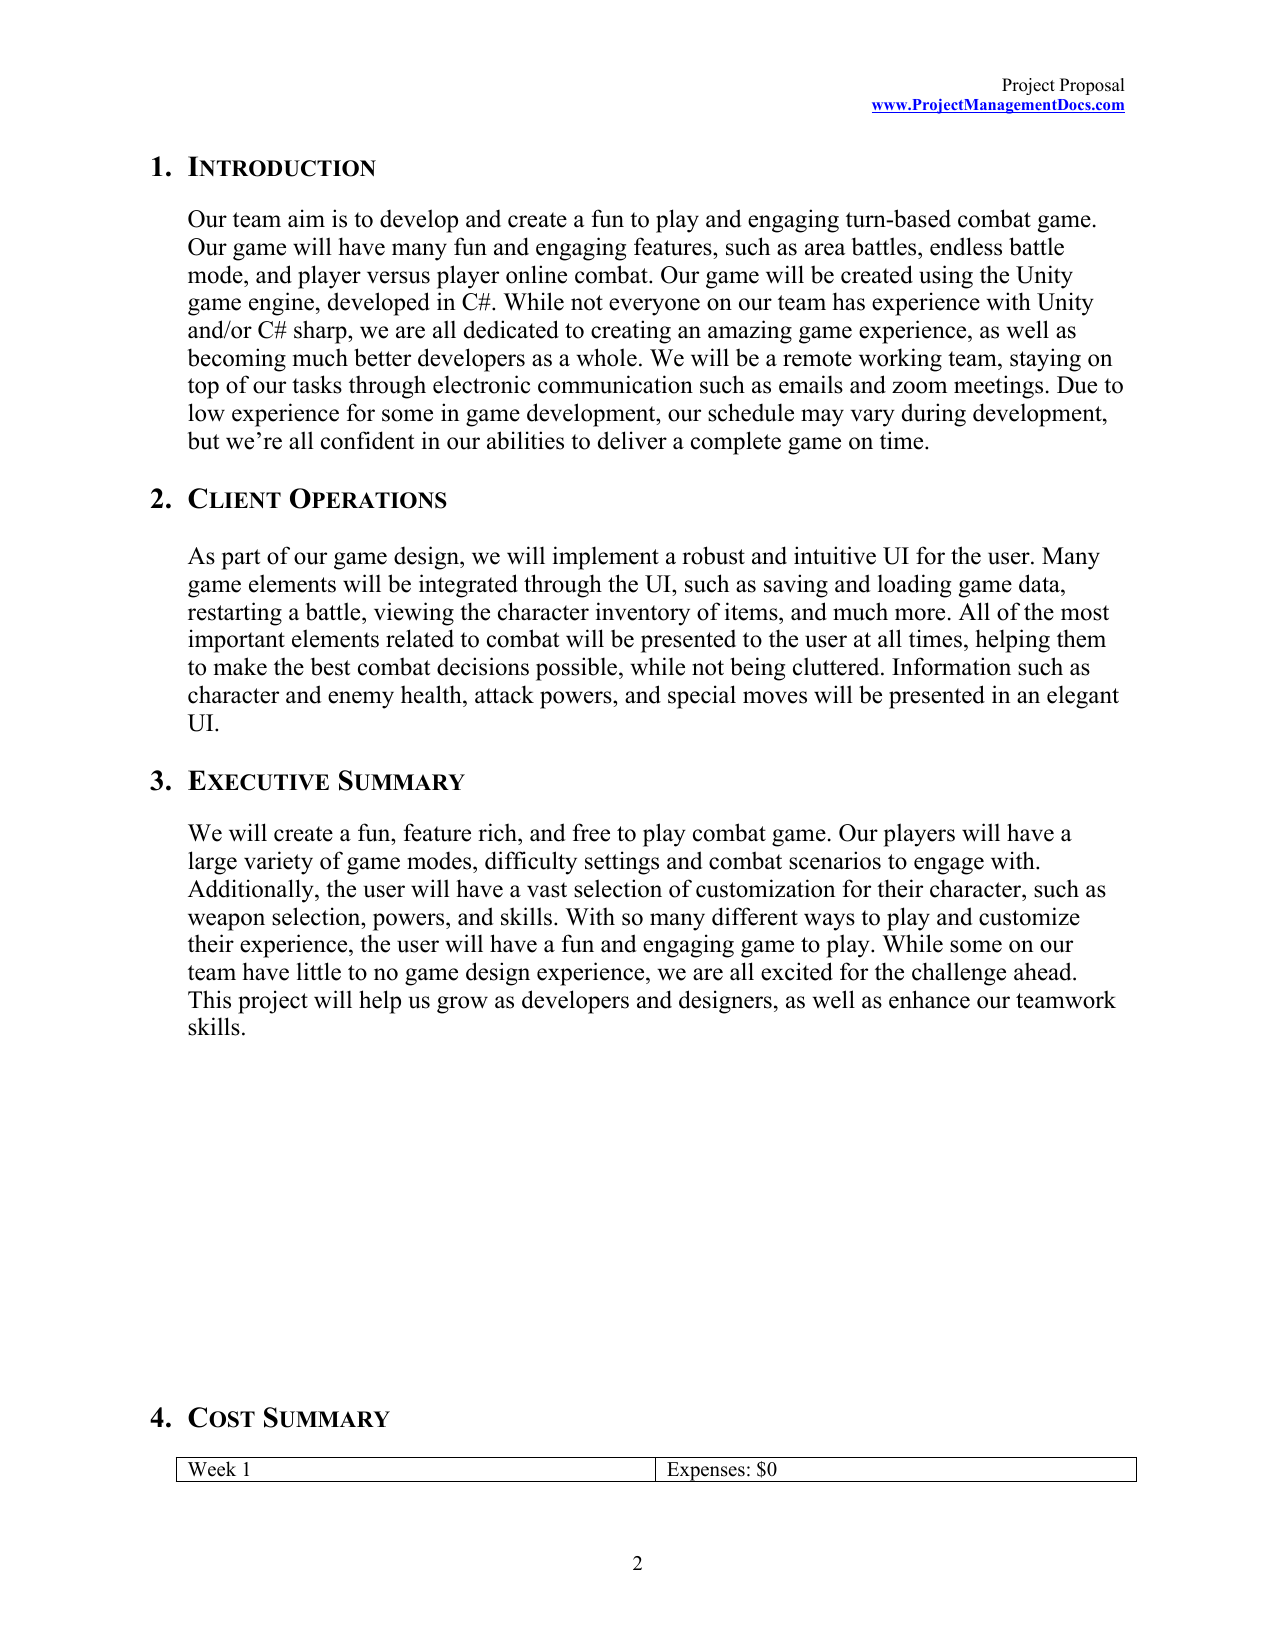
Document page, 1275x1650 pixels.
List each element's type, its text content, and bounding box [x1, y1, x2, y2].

subtitle Introduction [150, 150, 1125, 182]
subtitle Cost Summary [150, 1401, 1125, 1434]
table_header Week 1 [177, 1458, 655, 1481]
subtitle Client Operations [150, 482, 1125, 515]
table_header Expenses: $0 [656, 1458, 1136, 1481]
text As part of our game design, we will implement a robust and intuitive UI for the user. Many game elements will be integrated through the UI, such as saving and loading game data, restarting a battle, viewing the character inventory of items, and much more. All of the most important elements related to combat will be presented to the user at all times, helping them to make the best combat decisions possible, while not being cluttered. Information such as character and enemy health, attack powers, and special moves will be presented in an elegant UI. [187, 542, 1125, 736]
text We will create a fun, feature rich, and free to play combat game. Our players will have a large variety of game modes, difficulty settings and combat scenarios to engage with. Additionally, the user will have a vast selection of customization for their character, such as weapon selection, powers, and skills. With so many different ways to play and customize their experience, the user will have a fun and engaging game to play. While some on our team have little to no game design experience, we are all excited for the challenge ahead. This project will help us grow as developers and designers, as well as enhance our teamwork skills. [187, 819, 1125, 1041]
text Our team aim is to develop and create a fun to play and engaging turn-based combat game. Our game will have many fun and engaging features, such as area battles, endless battle mode, and player versus player online combat. Our game will be created using the Unity game engine, developed in C#. While not everyone on our team has experience with Unity and/or C# sharp, we are all dedicated to creating an amazing game experience, as well as becoming much better developers as a whole. We will be a remote working team, staying on top of our tasks through electronic communication such as emails and zoom meetings. Due to low experience for some in game development, our schedule may vary during development, but we’re all confident in our abilities to deliver a complete game on time. [187, 205, 1125, 455]
subtitle Executive Summary [150, 764, 1125, 796]
